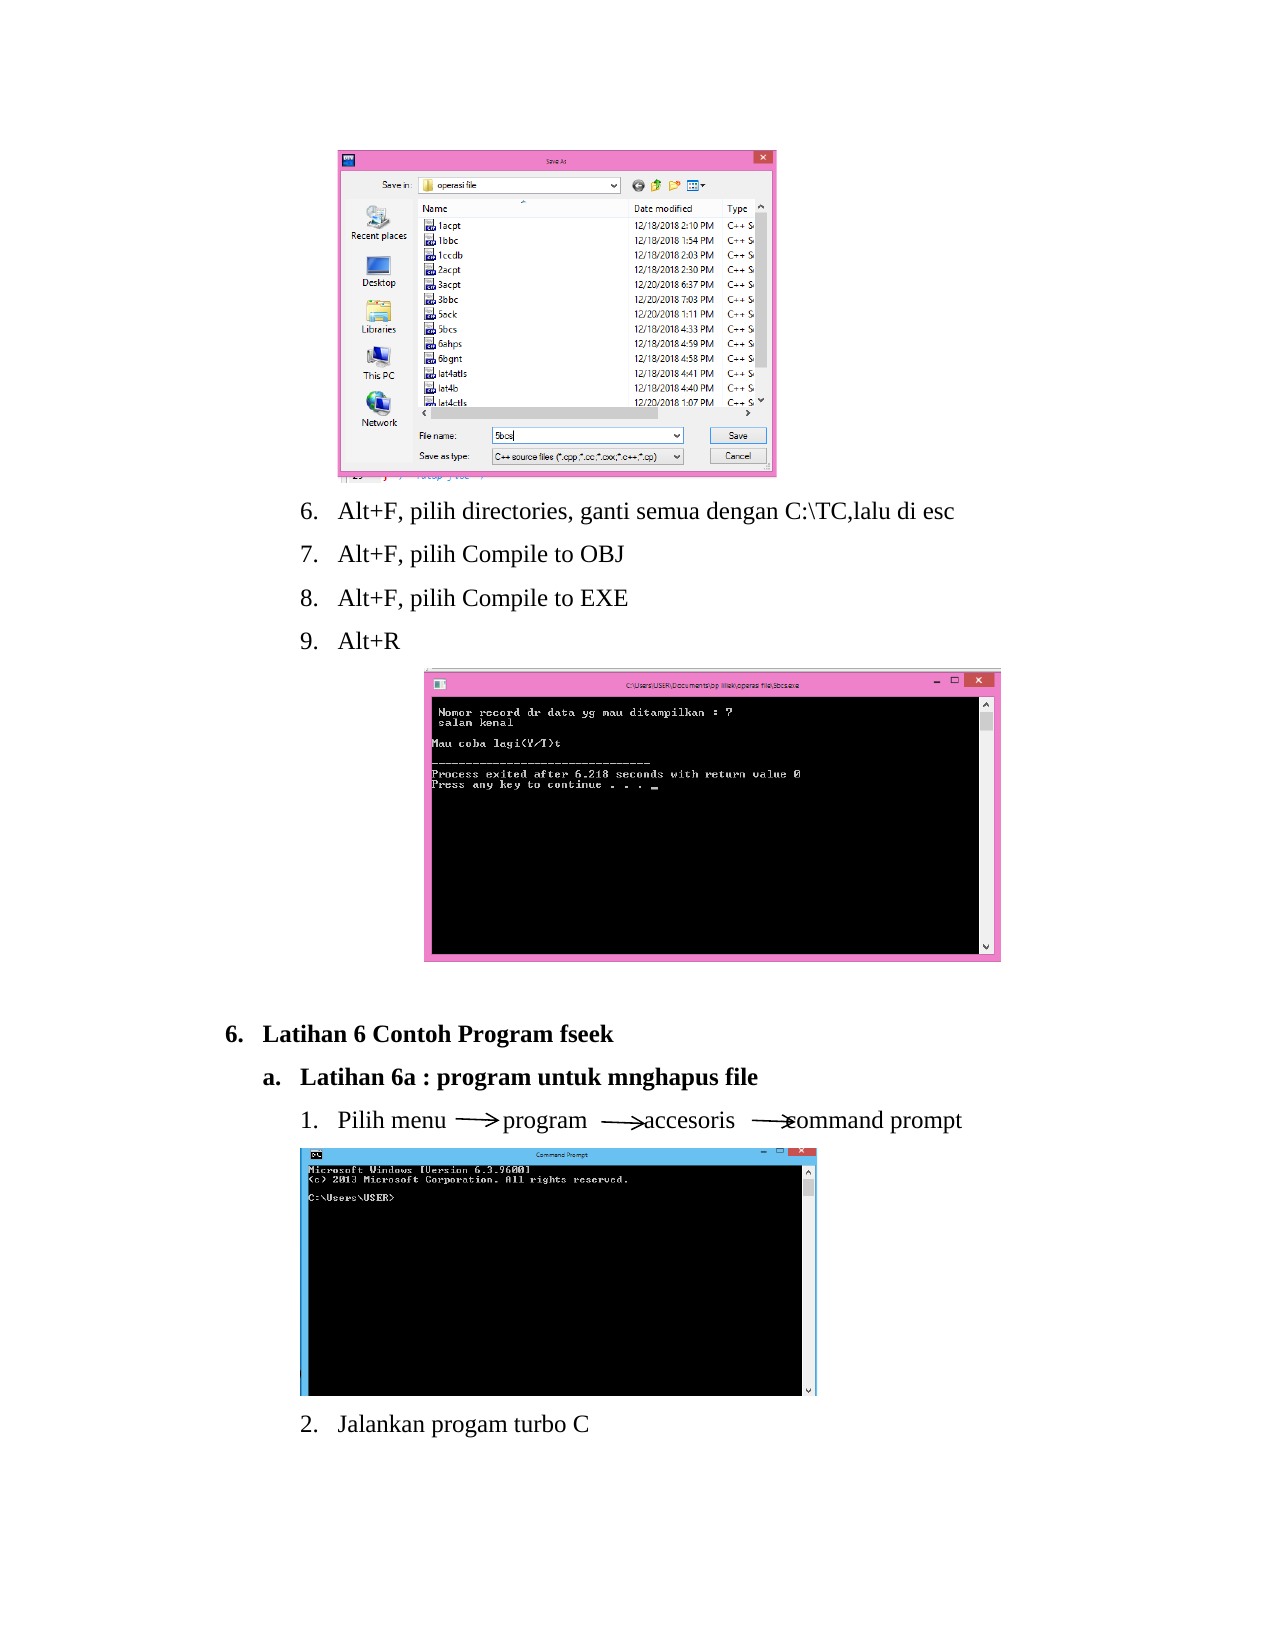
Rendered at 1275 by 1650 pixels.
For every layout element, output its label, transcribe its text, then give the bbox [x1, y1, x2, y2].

list Pilih menu program accesoris command prompt [300, 1105, 1125, 1134]
picture [300, 1148, 818, 1396]
list Jalankan progam turbo C [300, 1409, 1125, 1438]
list Latihan 6 Contoh Program fseek [225, 1019, 1125, 1047]
picture [424, 668, 1001, 962]
list Alt+F, pilih Compile to EXE [300, 583, 1125, 611]
list Alt+F, pilih directories, ganti semua dengan C:\TC,lalu di esc [300, 496, 1125, 525]
list Alt+F, pilih Compile to OBJ [300, 539, 1125, 568]
list Alt+R [300, 626, 1125, 654]
picture [337, 150, 777, 483]
list Latihan 6a : program untuk mnghapus file [262, 1062, 1125, 1091]
